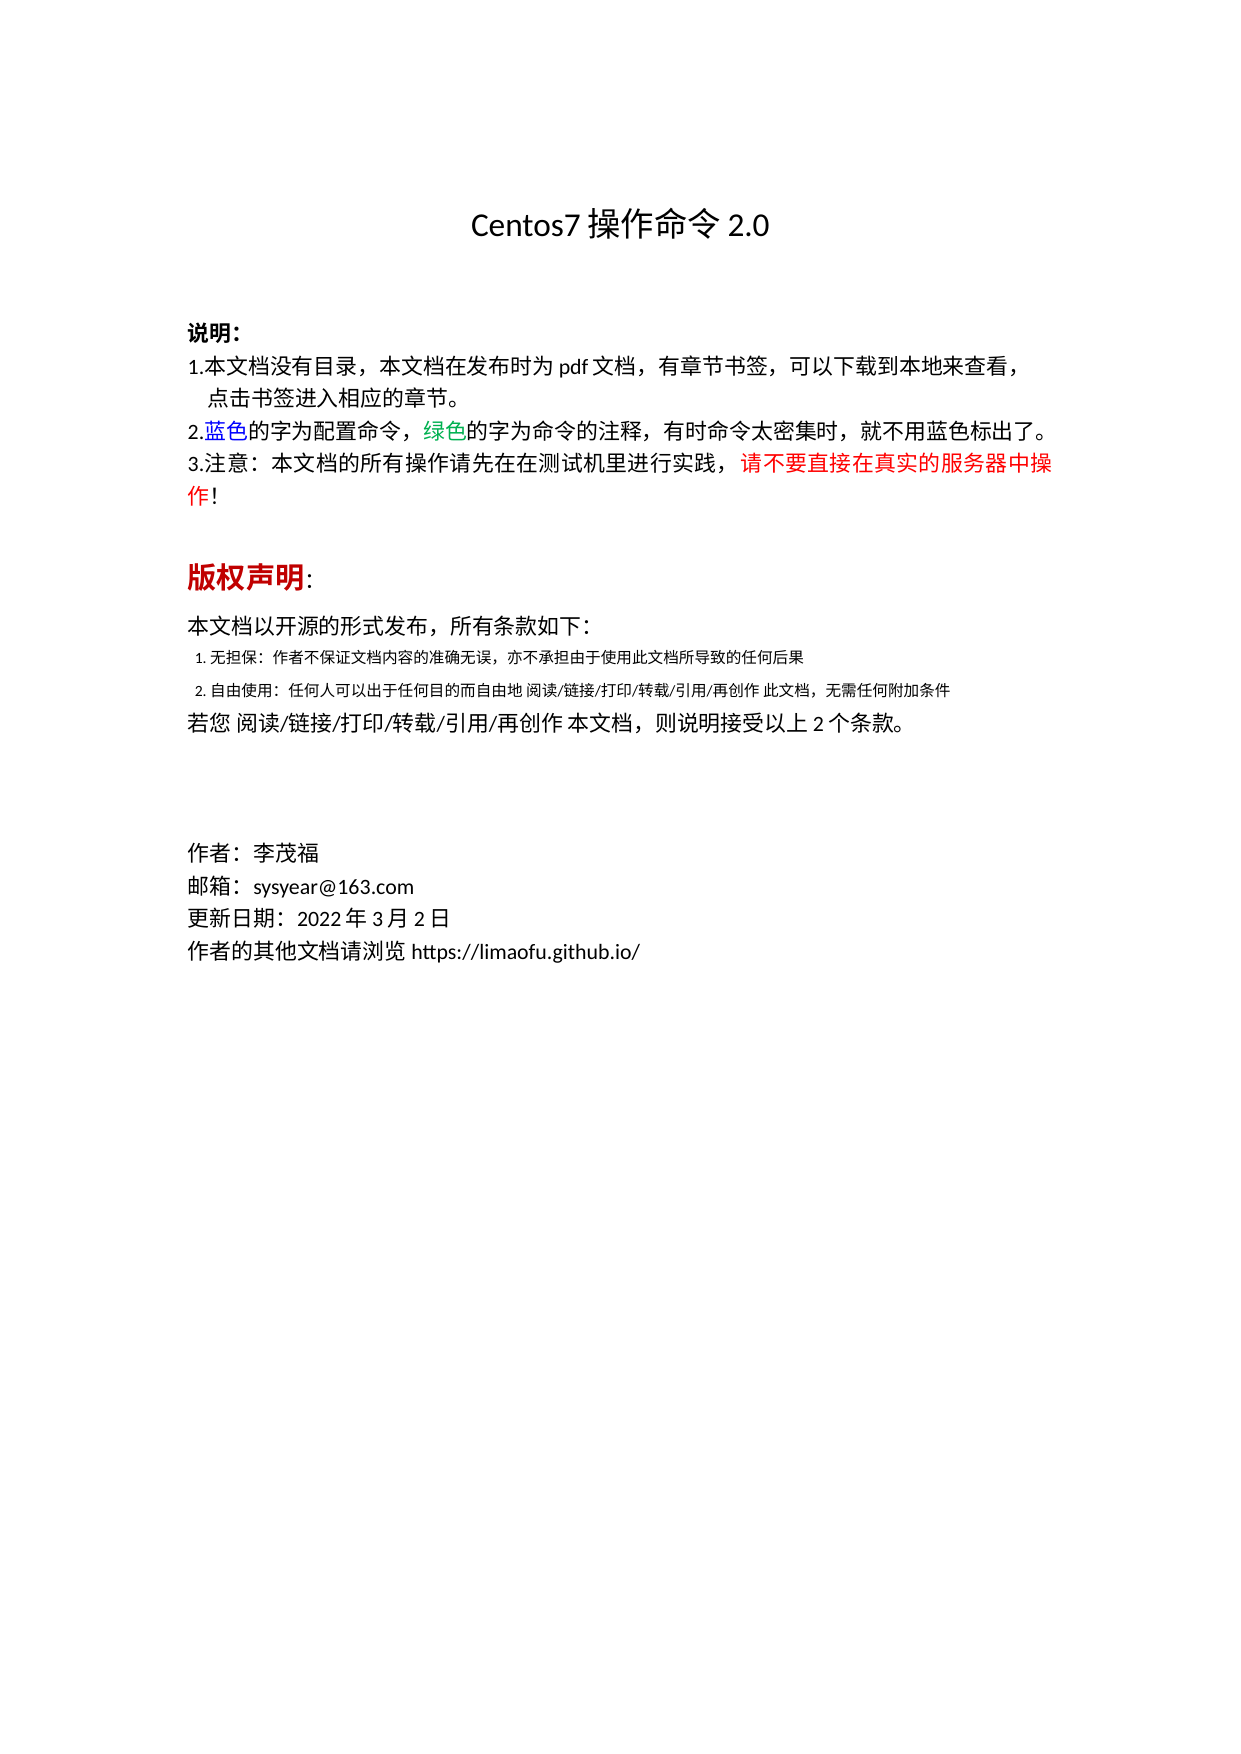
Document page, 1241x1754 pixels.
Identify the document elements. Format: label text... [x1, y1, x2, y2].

text 说明： [187, 316, 1053, 348]
text 版权声明： [187, 543, 1053, 608]
text 2.蓝色的字为配置命令，绿色的字为命令的注释，有时命令太密集时，就不用蓝色标出了。 [187, 413, 1053, 446]
text 本文档以开源的形式发布，所有条款如下： [187, 608, 1053, 641]
text 作者：李茂福 [187, 836, 1053, 868]
text 更新日期：2022年3月2日 [187, 901, 1053, 933]
subtitle Centos7操作命令2.0 [187, 189, 1053, 254]
text 点击书签进入相应的章节。 [187, 381, 1053, 413]
text 作者的其他文档请浏览 https://limaofu.github.io/ [187, 933, 1053, 966]
text 2. 自由使用：任何人可以出于任何目的而自由地 阅读/链接/打印/转载/引用/再创作 此文档，无需任何附加条件 [187, 673, 1053, 706]
text 1. 无担保：作者不保证文档内容的准确无误，亦不承担由于使用此文档所导致的任何后果 [187, 641, 1053, 673]
text 3.注意：本文档的所有操作请先在在测试机里进行实践，请不要直接在真实的服务器中操作！ [187, 446, 1053, 511]
text 1.本文档没有目录，本文档在发布时为pdf文档，有章节书签，可以下载到本地来查看， [187, 348, 1053, 381]
text 若您 阅读/链接/打印/转载/引用/再创作 本文档，则说明接受以上2个条款。 [187, 706, 1053, 738]
text 邮箱：sysyear@163.com [187, 868, 1053, 901]
